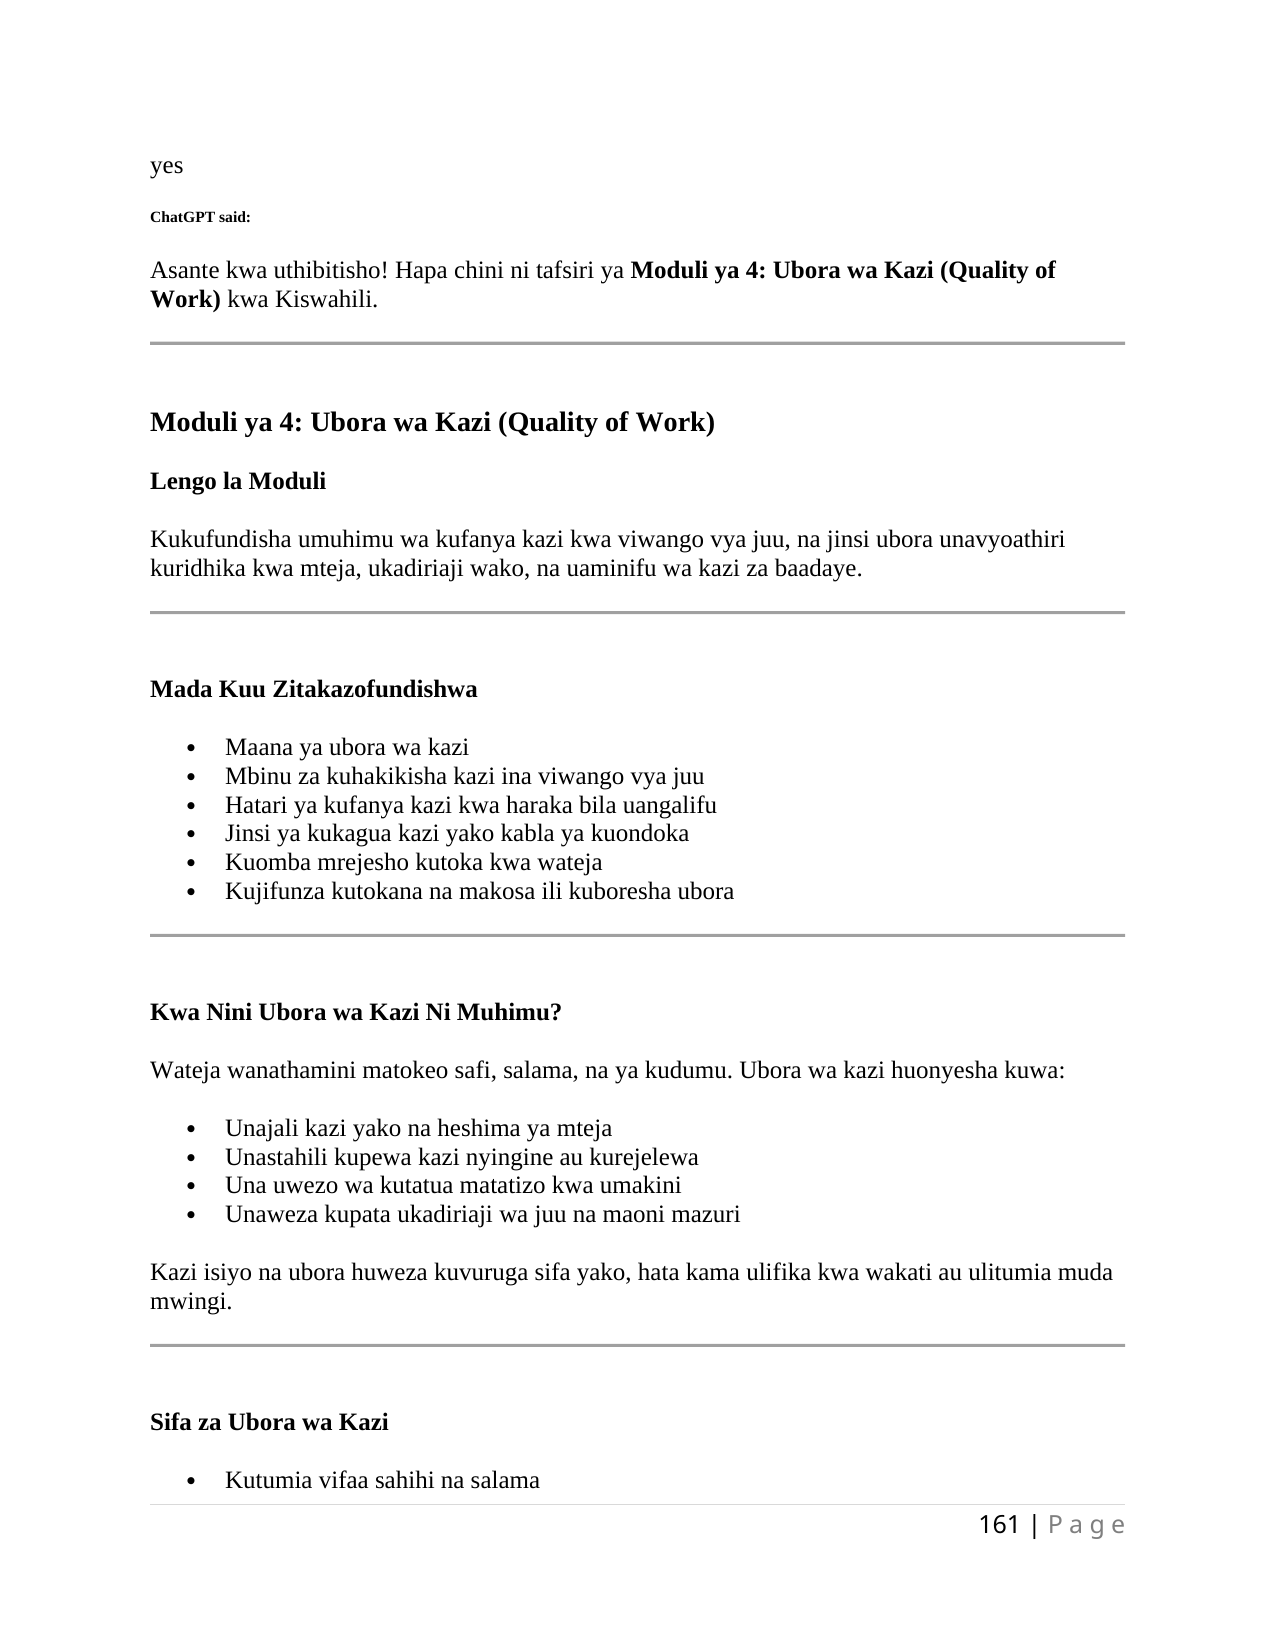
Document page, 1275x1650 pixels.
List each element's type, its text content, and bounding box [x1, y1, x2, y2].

list Hatari ya kufanya kazi kwa haraka bila uangalifu [187, 790, 1125, 818]
text yes [150, 150, 1125, 179]
text Sifa za Ubora wa Kazi [150, 1407, 1125, 1436]
text Wateja wanathamini matokeo safi, salama, na ya kudumu. Ubora wa kazi huonyesha kuwa: [150, 1055, 1125, 1084]
text Kwa Nini Ubora wa Kazi Ni Muhimu? [150, 997, 1125, 1026]
list Kutumia vifaa sahihi na salama [187, 1465, 1125, 1494]
list Kuomba mrejesho kutoka kwa wateja [187, 847, 1125, 876]
list Unaweza kupata ukadiriaji wa juu na maoni mazuri [187, 1199, 1125, 1228]
text Mada Kuu Zitakazofundishwa [150, 674, 1125, 703]
text Lengo la Moduli [150, 466, 1125, 495]
text Kukufundisha umuhimu wa kufanya kazi kwa viwango vya juu, na jinsi ubora unavyoathiri kuridhika kwa mteja, ukadiriaji wako, na uaminifu wa kazi za baadaye. [150, 524, 1125, 582]
list Kujifunza kutokana na makosa ili kuboresha ubora [187, 876, 1125, 905]
list Maana ya ubora wa kazi [187, 732, 1125, 761]
text Kazi isiyo na ubora huweza kuvuruga sifa yako, hata kama ulifika kwa wakati au ulitumia muda mwingi. [150, 1257, 1125, 1314]
list Unajali kazi yako na heshima ya mteja [187, 1113, 1125, 1142]
text ChatGPT said: [150, 208, 1125, 226]
text Moduli ya 4: Ubora wa Kazi (Quality of Work) [150, 405, 1125, 437]
list Una uwezo wa kutatua matatizo kwa umakini [187, 1170, 1125, 1199]
list Mbinu za kuhakikisha kazi ina viwango vya juu [187, 761, 1125, 790]
list Jinsi ya kukagua kazi yako kabla ya kuondoka [187, 818, 1125, 847]
text Asante kwa uthibitisho! Hapa chini ni tafsiri ya Moduli ya 4: Ubora wa Kazi (Quality of Work) kwa Kiswahili. [150, 255, 1125, 312]
list Unastahili kupewa kazi nyingine au kurejelewa [187, 1142, 1125, 1170]
